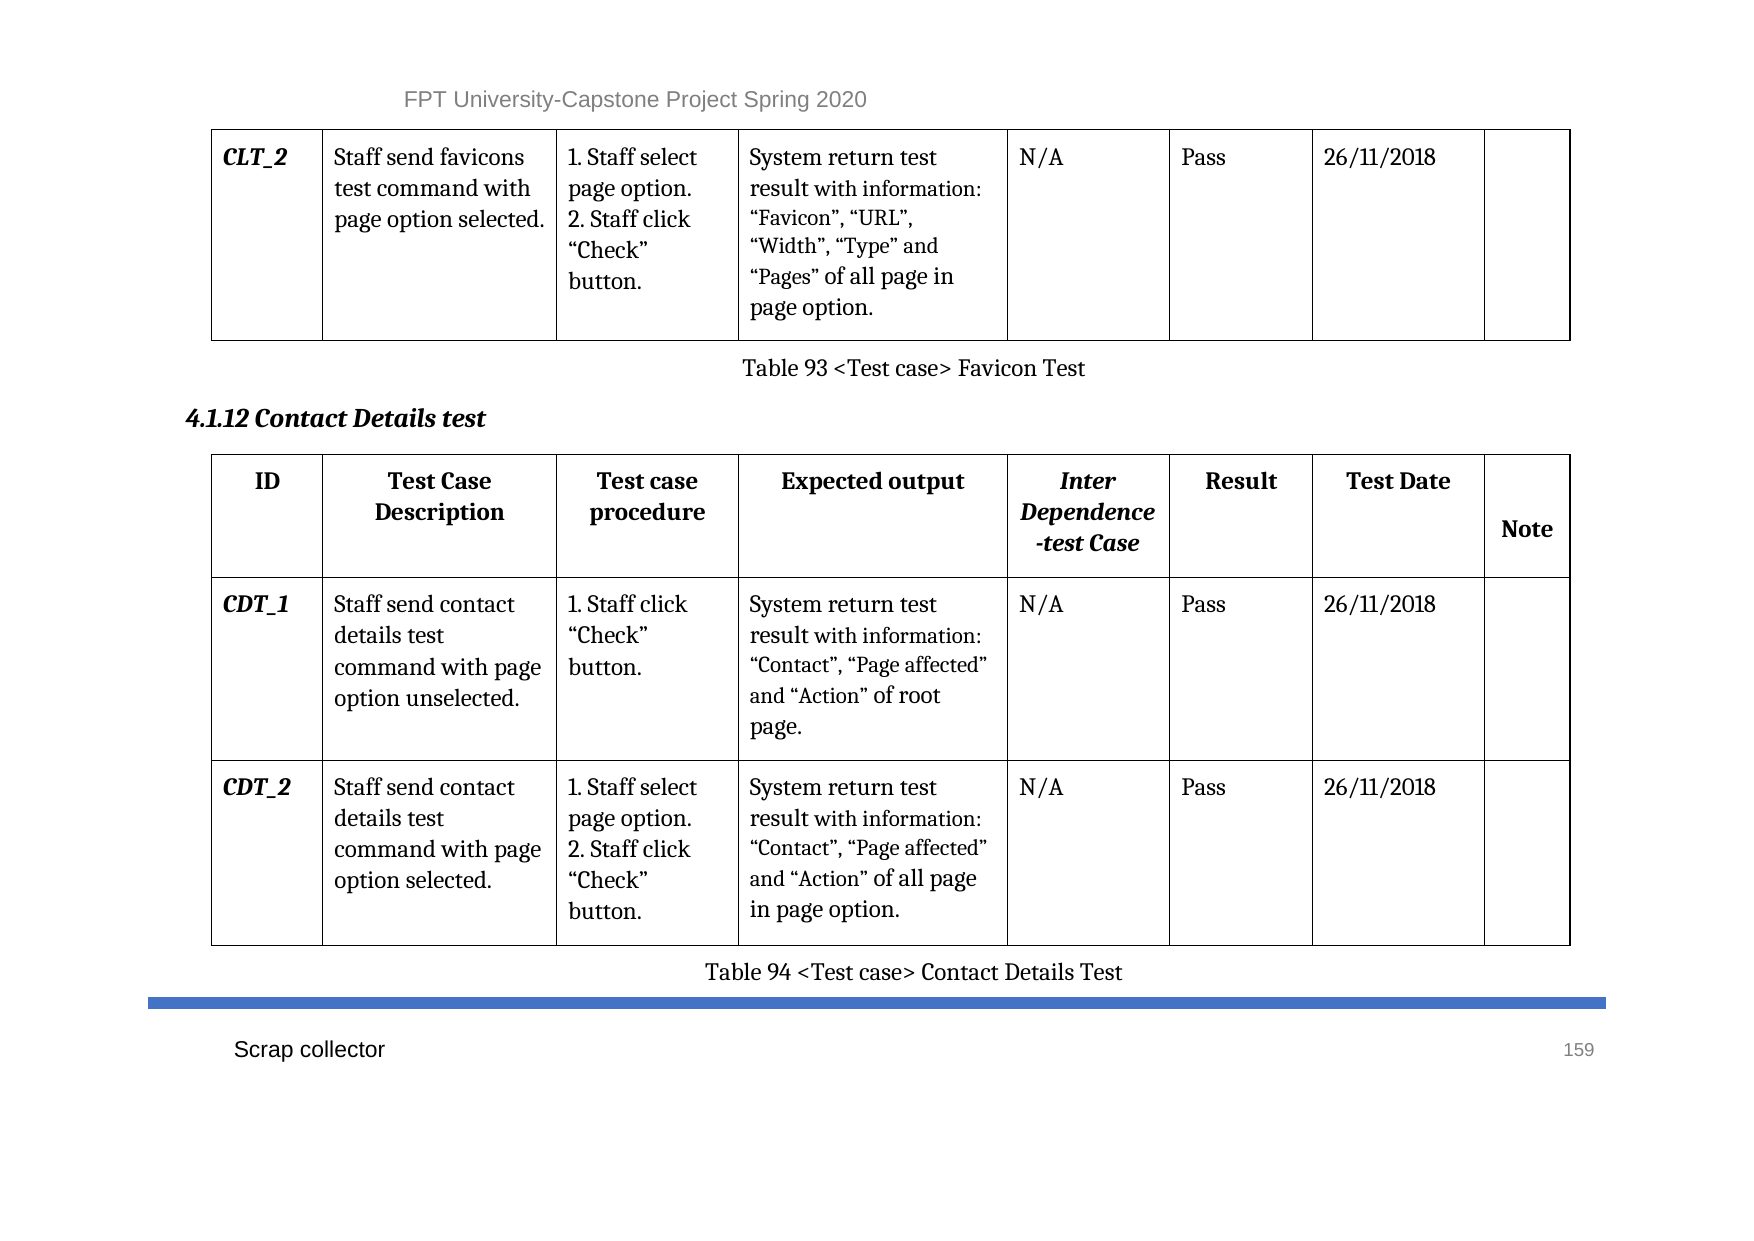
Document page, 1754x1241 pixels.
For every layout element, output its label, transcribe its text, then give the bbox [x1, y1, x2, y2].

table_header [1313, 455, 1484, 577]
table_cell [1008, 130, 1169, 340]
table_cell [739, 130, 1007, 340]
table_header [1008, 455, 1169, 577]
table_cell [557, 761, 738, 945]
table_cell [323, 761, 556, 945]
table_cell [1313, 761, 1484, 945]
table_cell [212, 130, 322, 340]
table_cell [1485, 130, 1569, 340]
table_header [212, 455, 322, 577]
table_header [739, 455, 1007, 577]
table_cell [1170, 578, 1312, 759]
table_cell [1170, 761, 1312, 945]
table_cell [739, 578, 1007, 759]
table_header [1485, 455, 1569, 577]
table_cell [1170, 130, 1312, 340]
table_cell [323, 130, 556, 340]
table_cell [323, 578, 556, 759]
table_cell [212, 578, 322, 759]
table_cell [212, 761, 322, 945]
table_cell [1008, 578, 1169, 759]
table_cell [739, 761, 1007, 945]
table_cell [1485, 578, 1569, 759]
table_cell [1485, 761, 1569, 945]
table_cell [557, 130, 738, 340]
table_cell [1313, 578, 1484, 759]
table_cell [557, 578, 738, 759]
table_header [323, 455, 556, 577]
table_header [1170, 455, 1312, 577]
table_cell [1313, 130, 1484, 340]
text 4.1.12 Contact Details test [185, 403, 1606, 435]
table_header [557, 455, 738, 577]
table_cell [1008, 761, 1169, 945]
